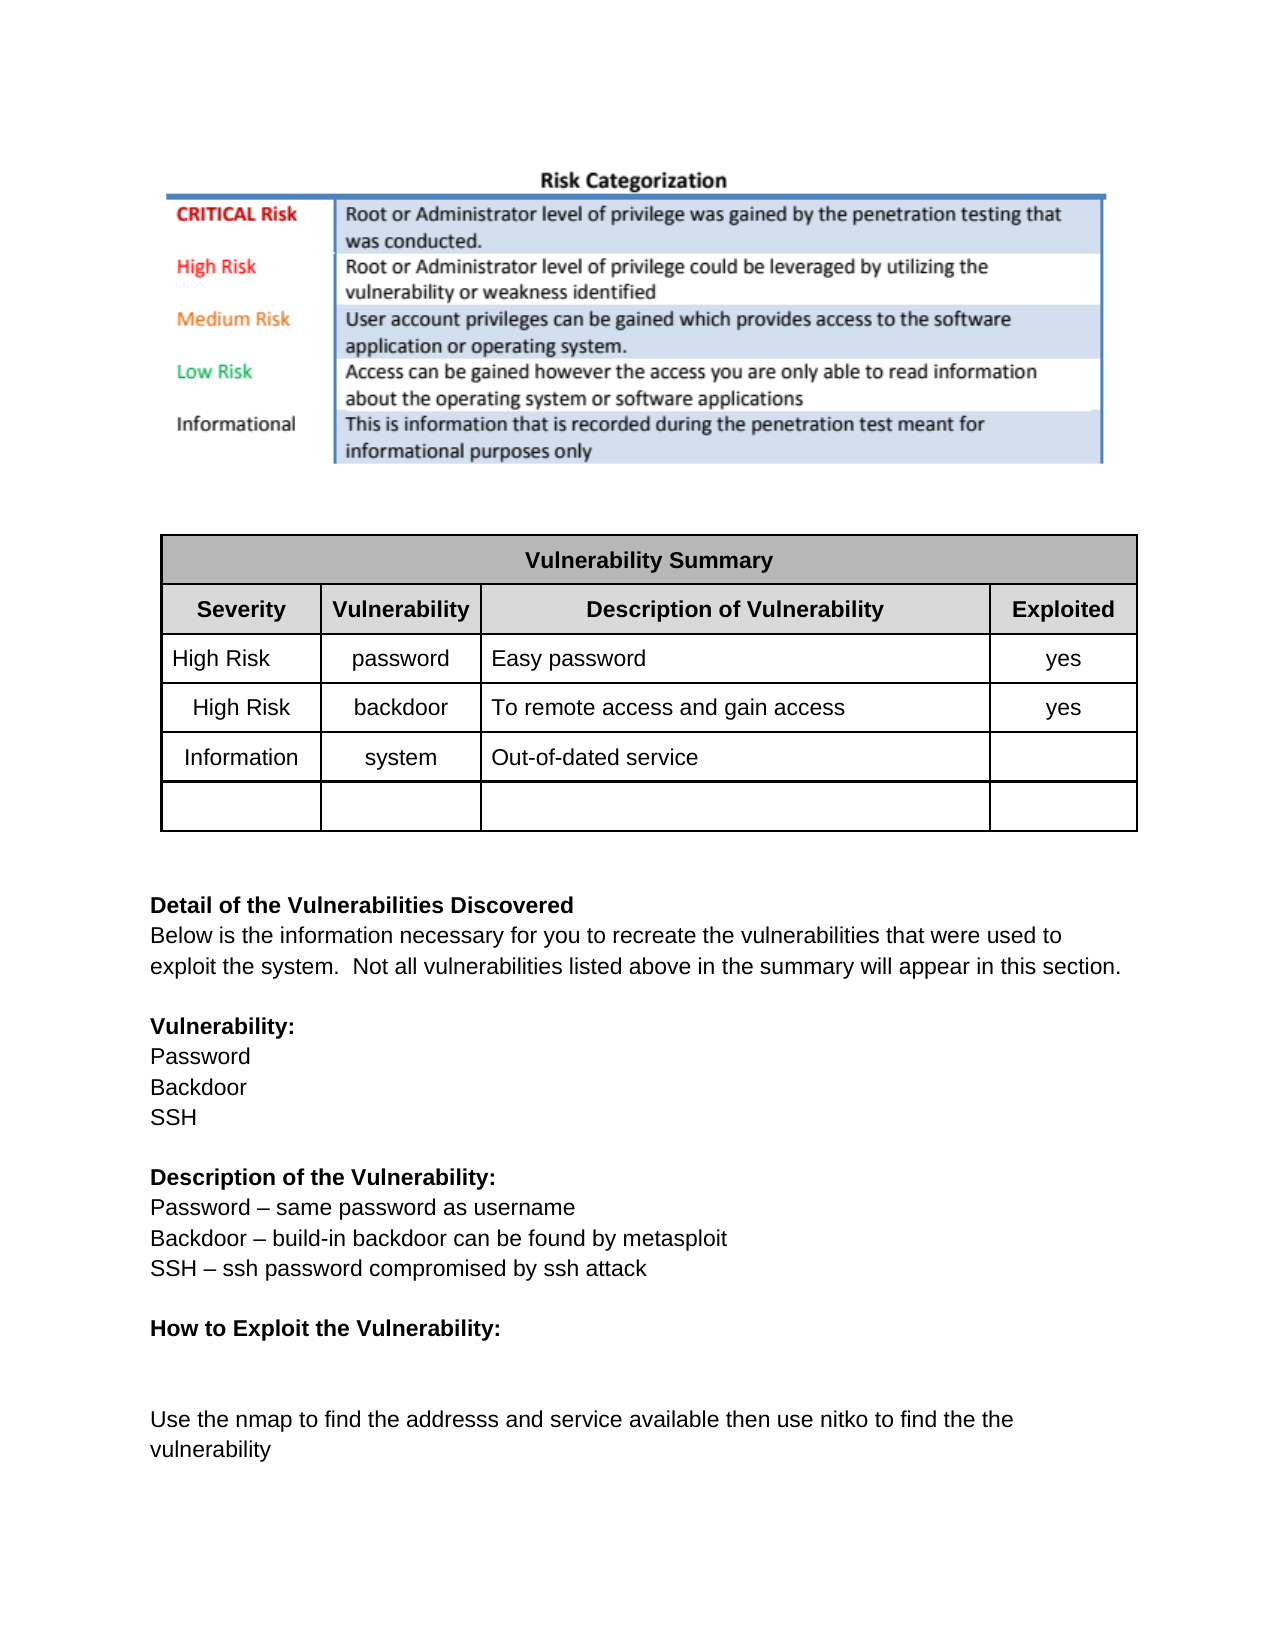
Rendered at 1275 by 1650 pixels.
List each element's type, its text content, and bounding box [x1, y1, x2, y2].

table_cell To remote access and gain access [482, 684, 989, 731]
text Use the nmap to find the addresss and service available then use nitko to find the the vulnerability [150, 1406, 1125, 1462]
table_cell Out-of-dated service [482, 733, 989, 780]
text SSH [150, 1104, 1125, 1130]
table_cell [163, 783, 320, 830]
table_cell [322, 783, 480, 830]
text Backdoor – build-in backdoor can be found by metasploit [150, 1224, 1125, 1251]
table_cell High Risk [163, 635, 320, 682]
table_cell [482, 783, 989, 830]
text How to Exploit the Vulnerability: [150, 1315, 1125, 1341]
table_cell system [322, 733, 480, 780]
table_cell yes [991, 635, 1136, 682]
table_header Vulnerability Summary [163, 536, 1136, 583]
table_cell yes [991, 684, 1136, 731]
text Password – same password as username [150, 1194, 1125, 1221]
text Backdoor [150, 1073, 1125, 1100]
table_cell Information [163, 733, 320, 780]
table_cell Description of Vulnerability [482, 585, 989, 633]
table_cell backdoor [322, 684, 480, 731]
text Password [150, 1043, 1125, 1069]
text Description of the Vulnerability: [150, 1164, 1125, 1190]
table_cell [991, 783, 1136, 830]
table_cell [991, 733, 1136, 780]
table_cell High Risk [163, 684, 320, 731]
text SSH – ssh password compromised by ssh attack [150, 1255, 1125, 1281]
text Vulnerability: [150, 1013, 1125, 1039]
table_cell password [322, 635, 480, 682]
picture [150, 150, 1125, 500]
table_cell Vulnerability [322, 585, 480, 633]
text Detail of the Vulnerabilities Discovered [150, 892, 1125, 918]
table_cell Exploited [991, 585, 1136, 633]
text Below is the information necessary for you to recreate the vulnerabilities that were used to exploit the system. Not all vulnerabilities listed above in the summary will appear in this section. [150, 922, 1125, 979]
table_cell Severity [163, 585, 320, 633]
table_cell Easy password [482, 635, 989, 682]
